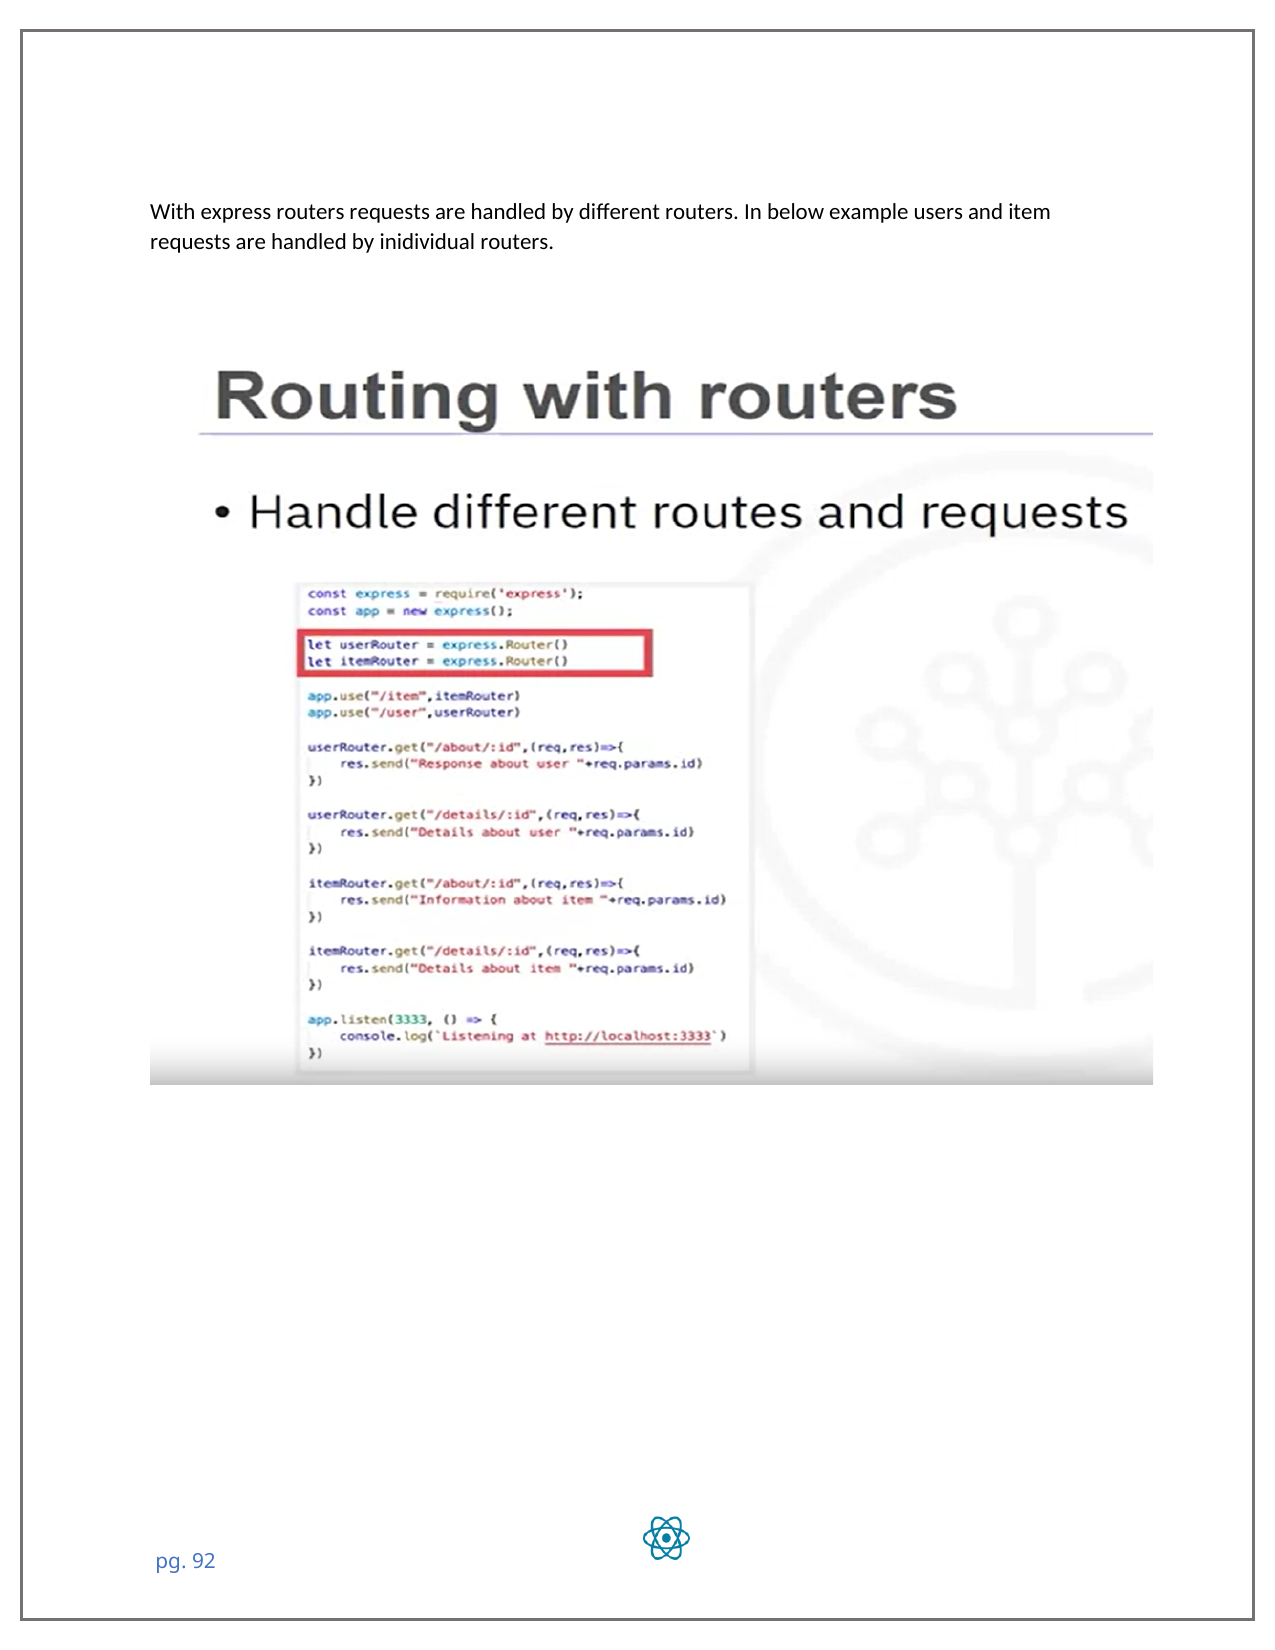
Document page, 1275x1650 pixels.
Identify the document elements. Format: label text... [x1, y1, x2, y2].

picture [632, 1508, 700, 1569]
picture [150, 320, 1154, 1085]
text With express routers requests are handled by different routers. In below example users and item requests are handled by inidividual routers. [150, 197, 1125, 255]
